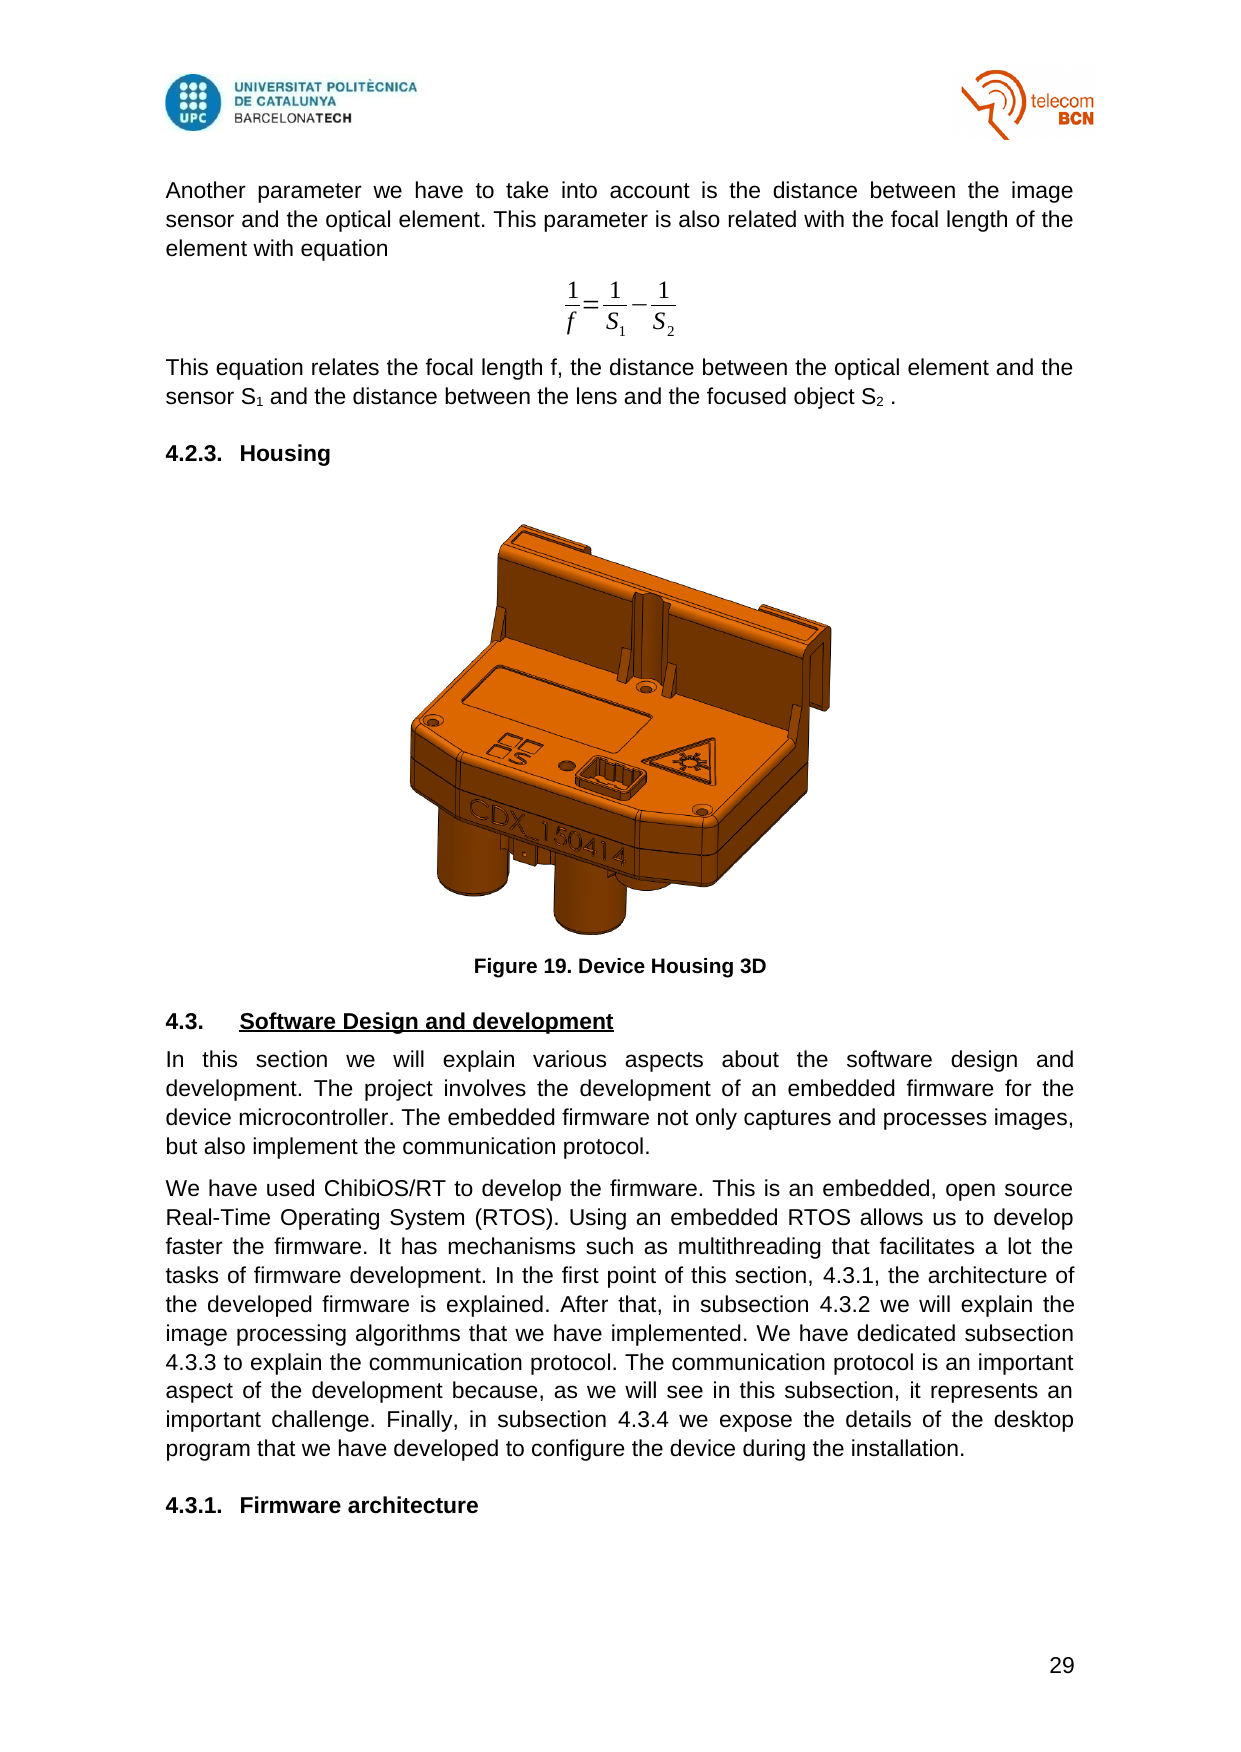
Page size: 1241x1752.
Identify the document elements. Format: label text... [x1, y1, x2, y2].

picture [165, 74, 417, 131]
picture [952, 64, 1097, 140]
subtitle Firmware architecture [165, 1489, 1075, 1518]
picture [406, 520, 835, 939]
text This equation relates the focal length f, the distance between the optical element and the sensor S1 and the distance between the lens and the focused object S2 . [165, 354, 1075, 410]
text In this section we will explain various aspects about the software design and development. The project involves the development of an embedded firmware for the device microcontroller. The embedded firmware not only captures and processes images, but also implement the communication protocol. [165, 1046, 1075, 1160]
text We have used ChibiOS/RT to develop the firmware. This is an embedded, open source Real-Time Operating System (RTOS). Using an embedded RTOS allows us to develop faster the firmware. It has mechanisms such as multithreading that facilitates a lot the tasks of firmware development. In the first point of this section, 4.3.1, the architecture of the developed firmware is explained. After that, in subsection 4.3.2 we will explain the image processing algorithms that we have implemented. We have dedicated subsection 4.3.3 to explain the communication protocol. The communication protocol is an important aspect of the development because, as we will see in this subsection, it represents an important challenge. Finally, in subsection 4.3.4 we expose the details of the desktop program that we have developed to configure the device during the installation. [165, 1175, 1075, 1462]
subtitle Software Design and development [165, 1005, 1075, 1034]
text Another parameter we have to take into account is the distance between the image sensor and the optical element. This parameter is also related with the focal length of the element with equation [165, 177, 1075, 261]
subtitle Housing [165, 437, 1075, 466]
